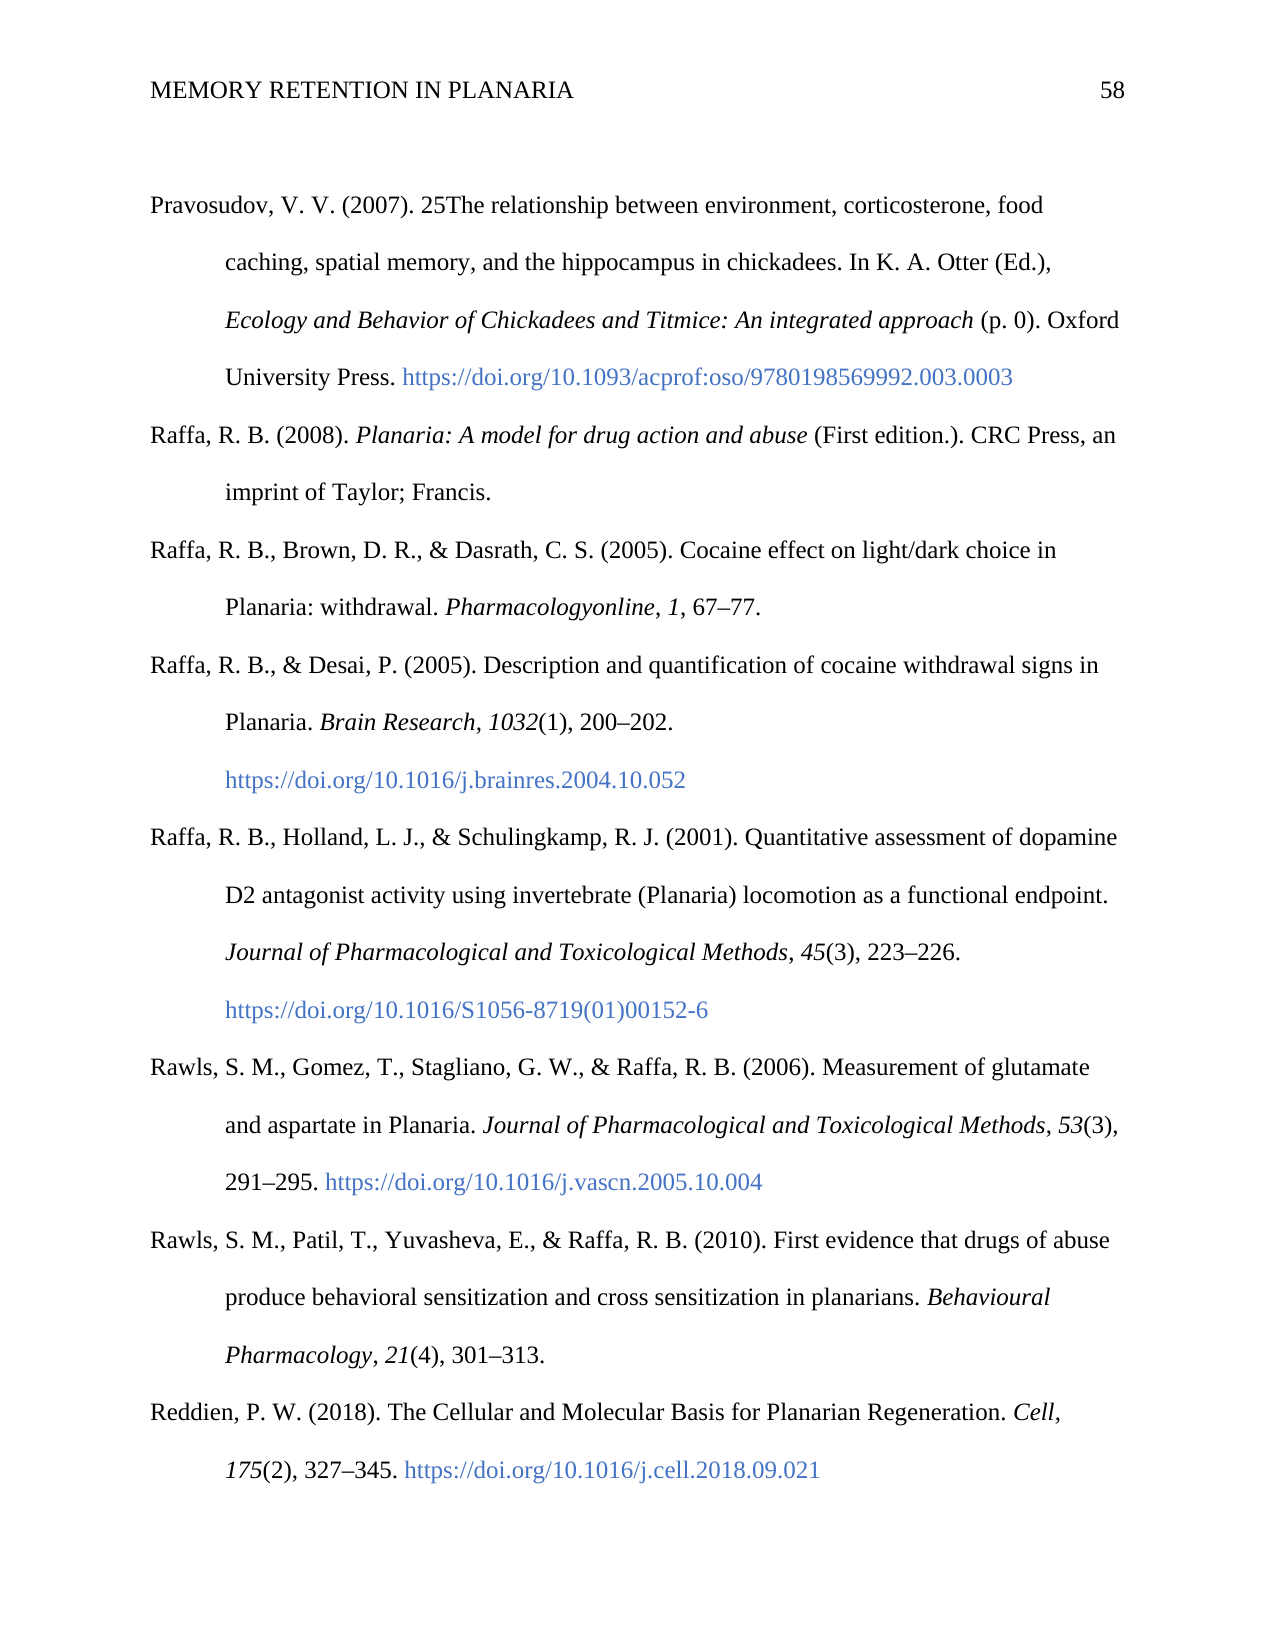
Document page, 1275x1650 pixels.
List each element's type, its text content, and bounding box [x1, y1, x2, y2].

text Reddien, P. W. (2018). The Cellular and Molecular Basis for Planarian Regeneration. Cell, 175(2), 327–345. https://doi.org/10.1016/j.cell.2018.09.021 [150, 1397, 1125, 1484]
text Raffa, R. B., & Desai, P. (2005). Description and quantification of cocaine withdrawal signs in Planaria. Brain Research, 1032(1), 200–202. https://doi.org/10.1016/j.brainres.2004.10.052 [150, 650, 1125, 794]
text Pravosudov, V. V. (2007). 25The relationship between environment, corticosterone, food caching, spatial memory, and the hippocampus in chickadees. In K. A. Otter (Ed.), Ecology and Behavior of Chickadees and Titmice: An integrated approach (p. 0). Oxford University Press. https://doi.org/10.1093/acprof:oso/9780198569992.003.0003 [150, 190, 1125, 391]
text Raffa, R. B., Brown, D. R., & Dasrath, C. S. (2005). Cocaine effect on light/dark choice in Planaria: withdrawal. Pharmacologyonline, 1, 67–77. [150, 535, 1125, 621]
text Rawls, S. M., Patil, T., Yuvasheva, E., & Raffa, R. B. (2010). First evidence that drugs of abuse produce behavioral sensitization and cross sensitization in planarians. Behavioural Pharmacology, 21(4), 301–313. [150, 1225, 1125, 1369]
text Raffa, R. B. (2008). Planaria: A model for drug action and abuse (First edition.). CRC Press, an imprint of Taylor; Francis. [150, 420, 1125, 506]
text Raffa, R. B., Holland, L. J., & Schulingkamp, R. J. (2001). Quantitative assessment of dopamine D2 antagonist activity using invertebrate (Planaria) locomotion as a functional endpoint. Journal of Pharmacological and Toxicological Methods, 45(3), 223–226. https://doi.org/10.1016/S1056-8719(01)00152-6 [150, 822, 1125, 1024]
text Rawls, S. M., Gomez, T., Stagliano, G. W., & Raffa, R. B. (2006). Measurement of glutamate and aspartate in Planaria. Journal of Pharmacological and Toxicological Methods, 53(3), 291–295. https://doi.org/10.1016/j.vascn.2005.10.004 [150, 1052, 1125, 1196]
